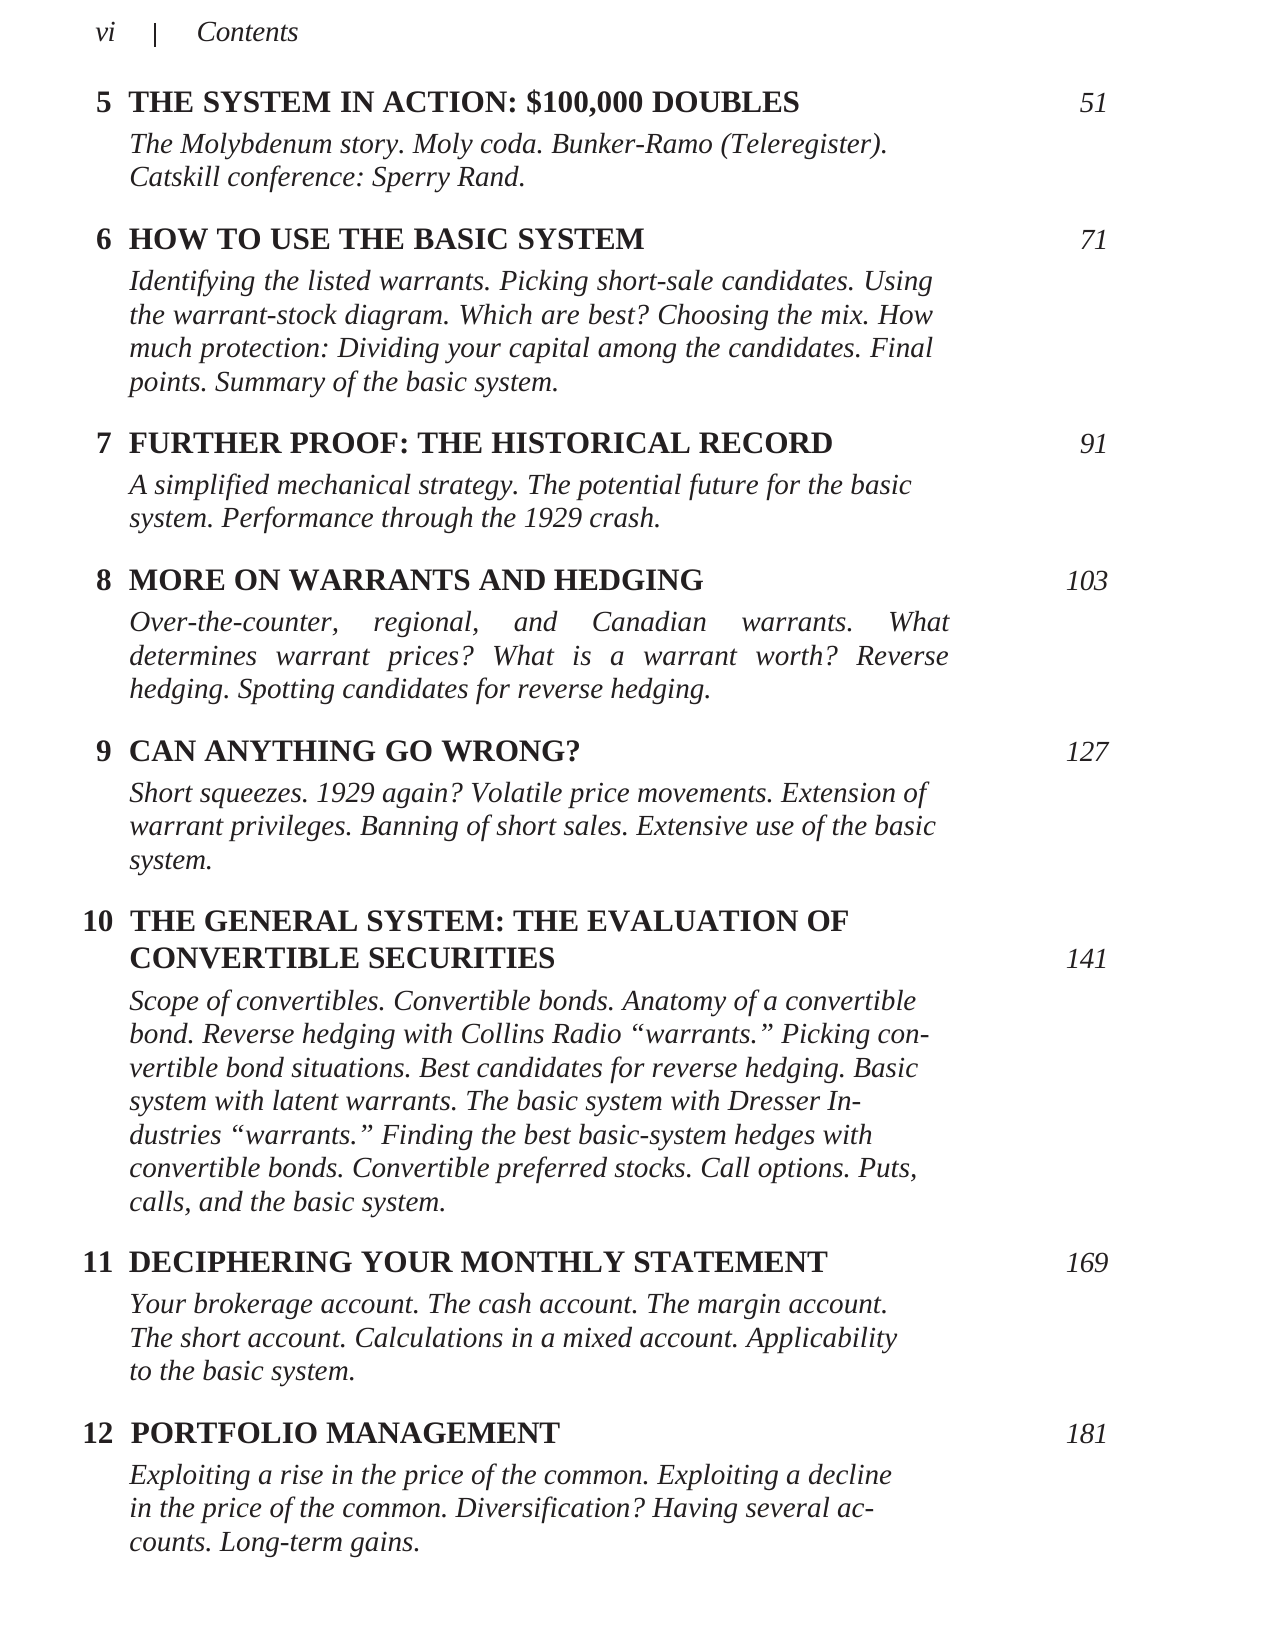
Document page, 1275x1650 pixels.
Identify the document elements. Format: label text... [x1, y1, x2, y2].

text The Molybdenum story. Moly coda. Bunker-Ramo (Teleregister). Catskill conference: Sperry Rand. [129, 126, 917, 193]
text Exploiting a rise in the price of the common. Exploiting a decline in the price of the common. Diversification? Having several ac- counts. Long-term gains. [129, 1457, 913, 1557]
list THE GENERAL SYSTEM: THE EVALUATION OF [82, 902, 1267, 938]
list CAN ANYTHING GO WRONG? 127 [96, 732, 1267, 768]
text Your brokerage account. The cash account. The margin account. The short account. Calculations in a mixed account. Applicability to the basic system. [129, 1286, 917, 1387]
list FURTHER PROOF: THE HISTORICAL RECORD 91 [96, 424, 1267, 460]
text Scope of convertibles. Convertible bonds. Anatomy of a convertible bond. Reverse hedging with Collins Radio “warrants.” Picking con- vertible bond situations. Best candidates for reverse hedging. Basic system with latent warrants. The basic system with Dresser In- dustries “warrants.” Finding the best basic-system hedges with convertible bonds. Convertible preferred stocks. Call options. Puts, calls, and the basic system. [129, 983, 948, 1217]
text CONVERTIBLE SECURITIES 141 [129, 940, 1267, 976]
text vi Contents [95, 14, 1267, 47]
list MORE ON WARRANTS AND HEDGING 103 [96, 561, 1267, 597]
list PORTFOLIO MANAGEMENT 181 [82, 1414, 1267, 1450]
list DECIPHERING YOUR MONTHLY STATEMENT 169 [82, 1244, 1267, 1279]
list THE SYSTEM IN ACTION: $100,000 DOUBLES 51 [96, 83, 1267, 119]
text Over-the-counter, regional, and Canadian warrants. What determines warrant prices? What is a warrant worth? Reverse hedging. Spotting candidates for reverse hedging. [129, 604, 949, 705]
text Short squeezes. 1929 again? Volatile price movements. Extension of warrant privileges. Banning of short sales. Extensive use of the basic system. [129, 775, 948, 875]
list HOW TO USE THE BASIC SYSTEM 71 [96, 220, 1267, 256]
text Identifying the listed warrants. Picking short-sale candidates. Using the warrant-stock diagram. Which are best? Choosing the mix. How much protection: Dividing your capital among the candidates. Final points. Summary of the basic system. [129, 263, 934, 397]
text A simplified mechanical strategy. The potential future for the basic system. Performance through the 1929 crash. [129, 467, 917, 534]
